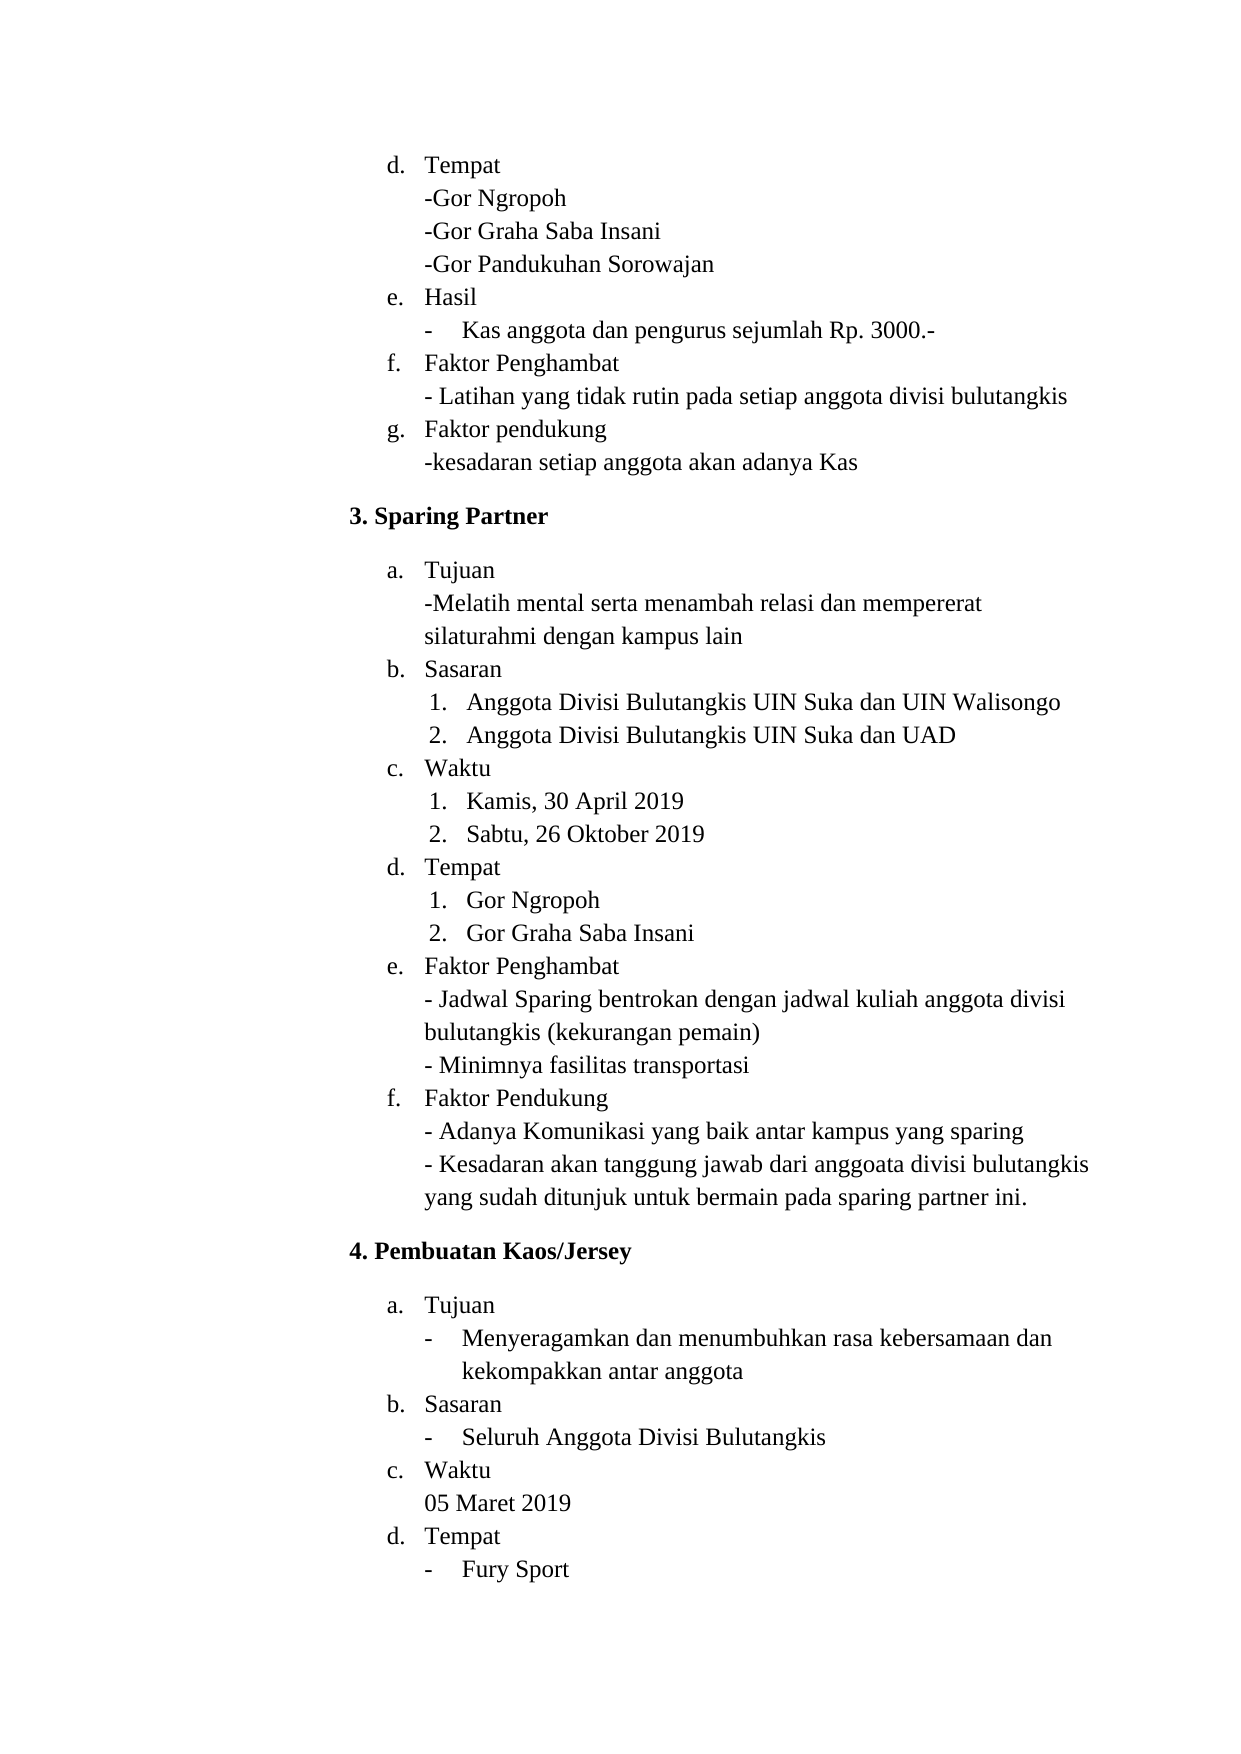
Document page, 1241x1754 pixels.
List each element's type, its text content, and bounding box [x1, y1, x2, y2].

list Kas anggota dan pengurus sejumlah Rp. 3000.- [424, 315, 1090, 344]
list Tempat [387, 1521, 1090, 1550]
list Fury Sport [424, 1554, 1090, 1583]
list - Latihan yang tidak rutin pada setiap anggota divisi bulutangkis [424, 381, 1090, 410]
list -Gor Ngropoh [424, 183, 1090, 212]
list Menyeragamkan dan menumbuhkan rasa kebersamaan dan kekompakkan antar anggota [424, 1323, 1090, 1385]
list Kamis, 30 April 2019 [428, 786, 1090, 815]
list Faktor Pendukung [387, 1083, 1090, 1112]
list -Gor Pandukuhan Sorowajan [424, 249, 1090, 278]
list Seluruh Anggota Divisi Bulutangkis [424, 1422, 1090, 1451]
list - Minimnya fasilitas transportasi [424, 1050, 1090, 1079]
list Waktu [387, 1455, 1090, 1484]
text 4. Pembuatan Kaos/Jersey [274, 1236, 1090, 1265]
list Anggota Divisi Bulutangkis UIN Suka dan UIN Walisongo [428, 687, 1090, 716]
list Faktor pendukung [387, 414, 1090, 443]
list -Gor Graha Saba Insani [424, 216, 1090, 245]
list Hasil [387, 282, 1090, 311]
list Faktor Penghambat [387, 951, 1090, 980]
list - Adanya Komunikasi yang baik antar kampus yang sparing [424, 1116, 1090, 1145]
list -kesadaran setiap anggota akan adanya Kas [424, 447, 1090, 476]
list Tujuan [387, 1290, 1090, 1319]
list Tempat [387, 150, 1090, 179]
list - Kesadaran akan tanggung jawab dari anggoata divisi bulutangkis yang sudah ditunjuk untuk bermain pada sparing partner ini. [424, 1149, 1090, 1211]
list Anggota Divisi Bulutangkis UIN Suka dan UAD [428, 720, 1090, 749]
text 3. Sparing Partner [349, 501, 1090, 530]
list Tujuan [387, 555, 1090, 584]
list Faktor Penghambat [387, 348, 1090, 377]
list - Jadwal Sparing bentrokan dengan jadwal kuliah anggota divisi bulutangkis (kekurangan pemain) [424, 984, 1090, 1046]
list Tempat [387, 852, 1090, 881]
list Waktu [387, 753, 1090, 782]
list Sasaran [387, 654, 1090, 683]
list Gor Ngropoh [428, 885, 1090, 914]
list 05 Maret 2019 [424, 1488, 1090, 1517]
list Sasaran [387, 1389, 1090, 1418]
list Sabtu, 26 Oktober 2019 [428, 819, 1090, 848]
list -Melatih mental serta menambah relasi dan mempererat silaturahmi dengan kampus lain [424, 588, 1090, 650]
list Gor Graha Saba Insani [428, 918, 1090, 947]
